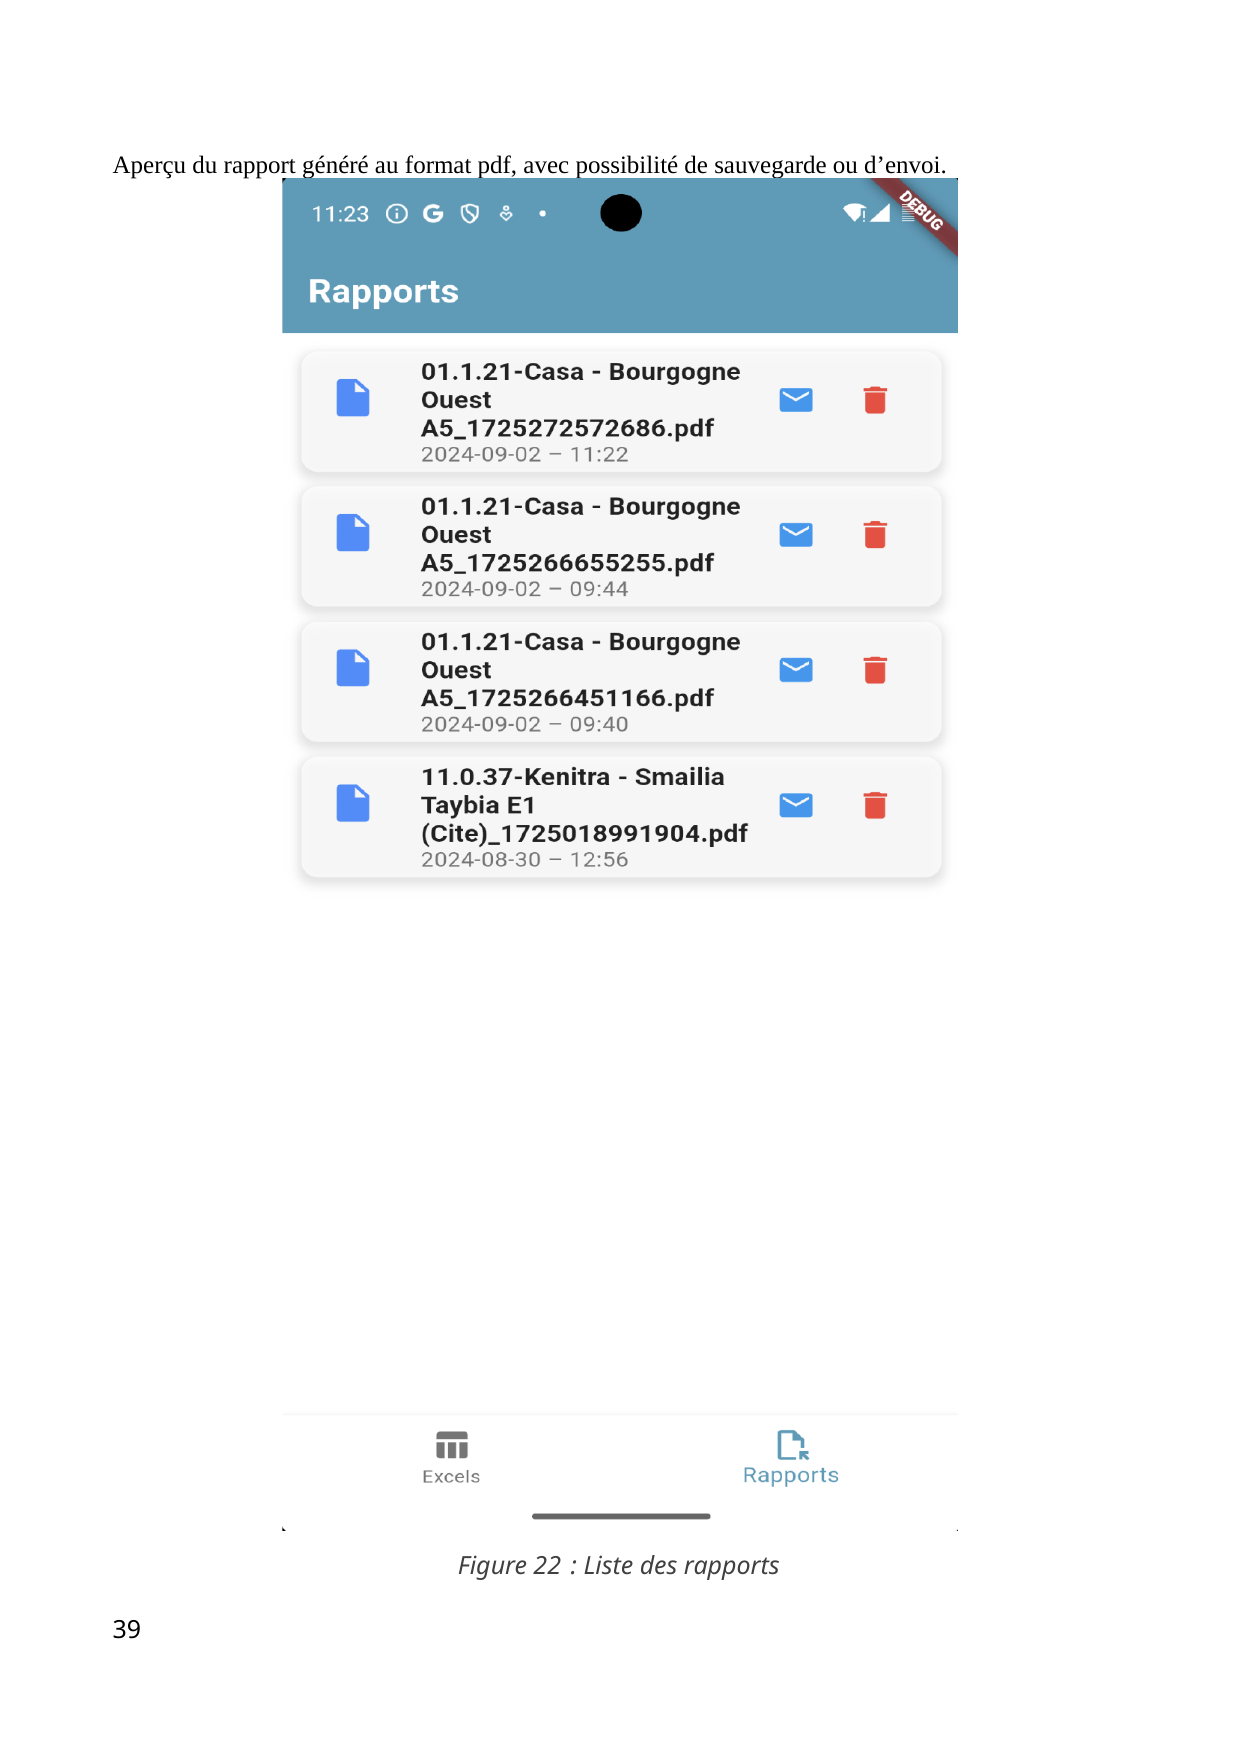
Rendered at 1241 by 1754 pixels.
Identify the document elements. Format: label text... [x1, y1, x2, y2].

picture [282, 178, 958, 1531]
text Aperçu du rapport généré au format pdf, avec possibilité de sauvegarde ou d’envoi. [112, 150, 1128, 179]
text Figure 22 : Liste des rapports [112, 1547, 1128, 1581]
